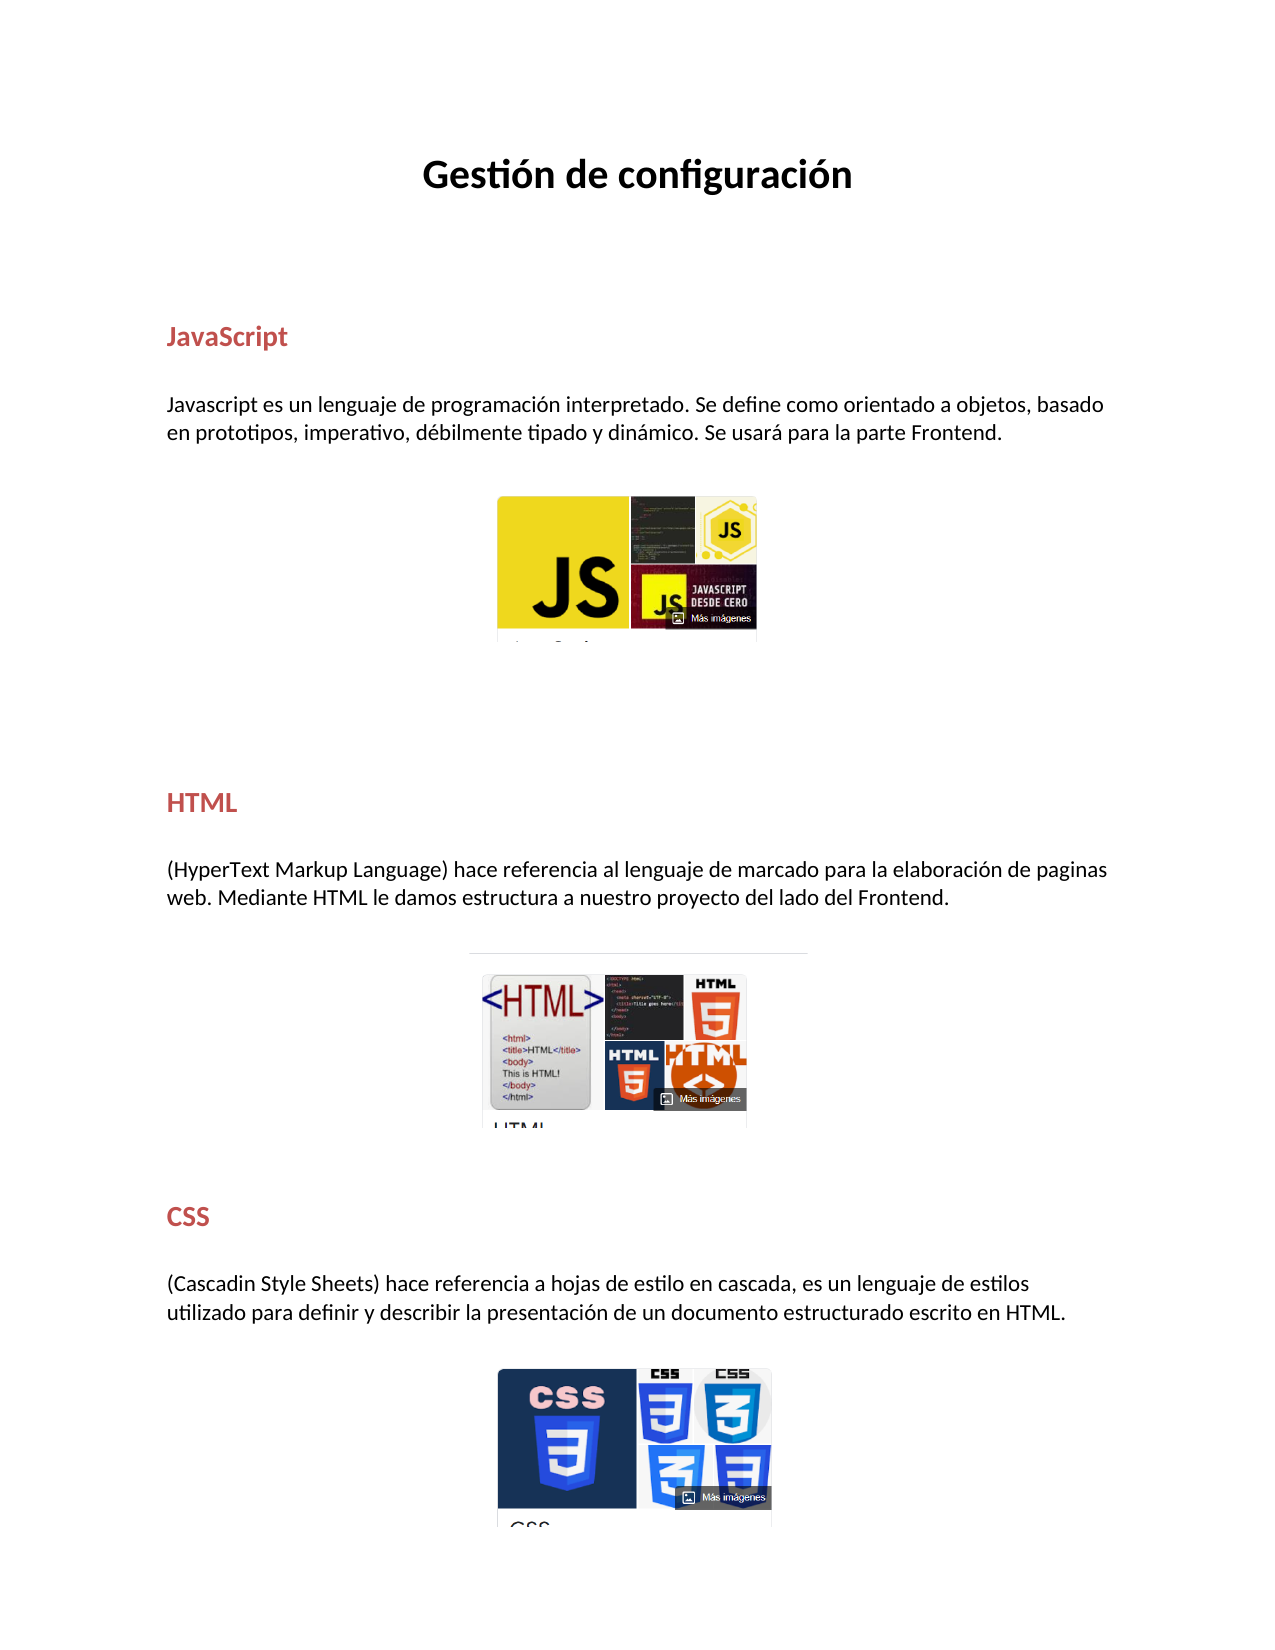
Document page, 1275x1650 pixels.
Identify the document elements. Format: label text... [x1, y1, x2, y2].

text (Cascadin Style Sheets) hace referencia a hojas de estilo en cascada, es un lenguaje de estilos utilizado para definir y describir la presentación de un documento estructurado escrito en HTML. [167, 1269, 1110, 1326]
picture [488, 1353, 789, 1527]
picture [488, 473, 789, 642]
text JavaScript [167, 318, 1110, 354]
text (HyperText Markup Language) hace referencia al lenguaje de marcado para la elaboración de paginas web. Mediante HTML le damos estructura a nuestro proyecto del lado del Frontend. [167, 856, 1110, 912]
text HTML [167, 784, 1110, 820]
picture [469, 939, 808, 1128]
text Javascript es un lenguaje de programación interpretado. Se define como orientado a objetos, basado en prototipos, imperativo, débilmente tipado y dinámico. Se usará para la parte Frontend. [167, 390, 1110, 446]
text CSS [167, 1198, 1110, 1234]
subtitle Gestión de configuración [322, 148, 953, 198]
